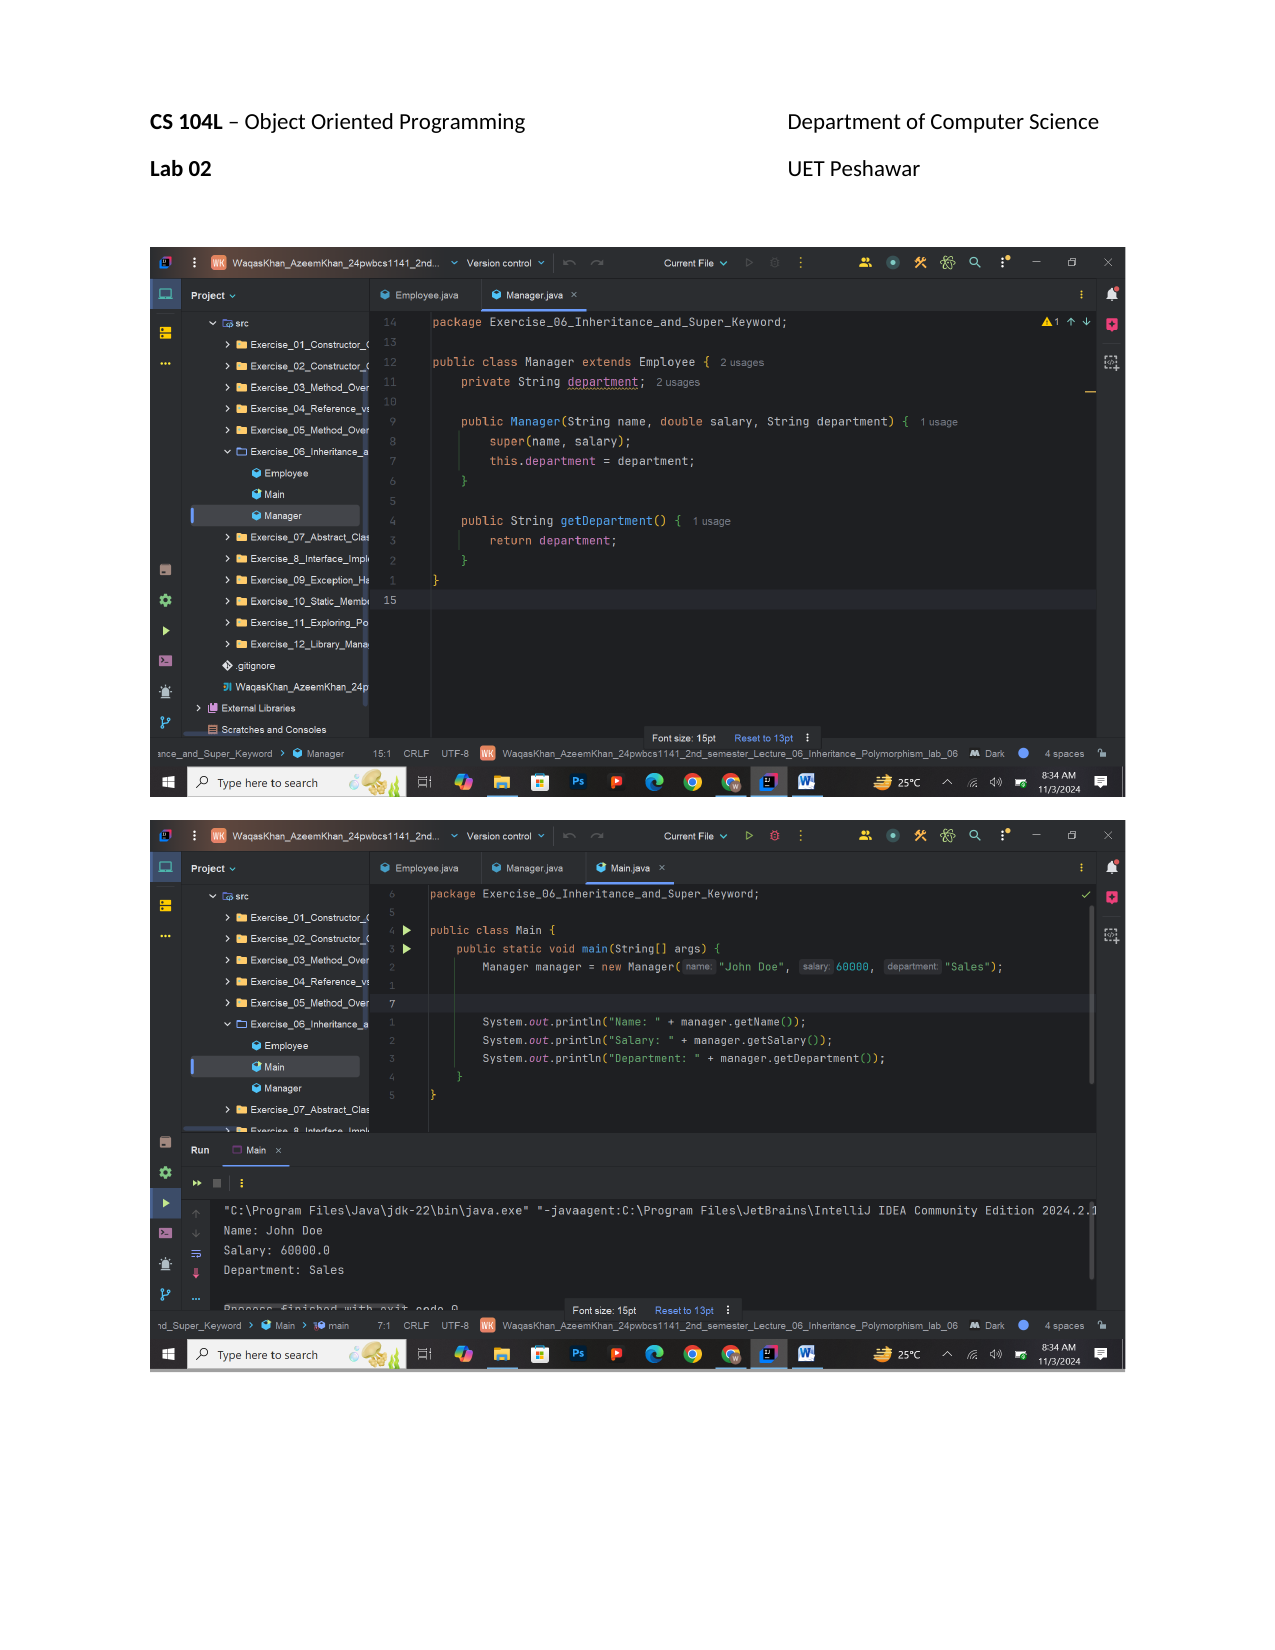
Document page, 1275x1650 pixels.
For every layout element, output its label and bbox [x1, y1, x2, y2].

picture [150, 247, 1126, 797]
picture [150, 820, 1126, 1368]
